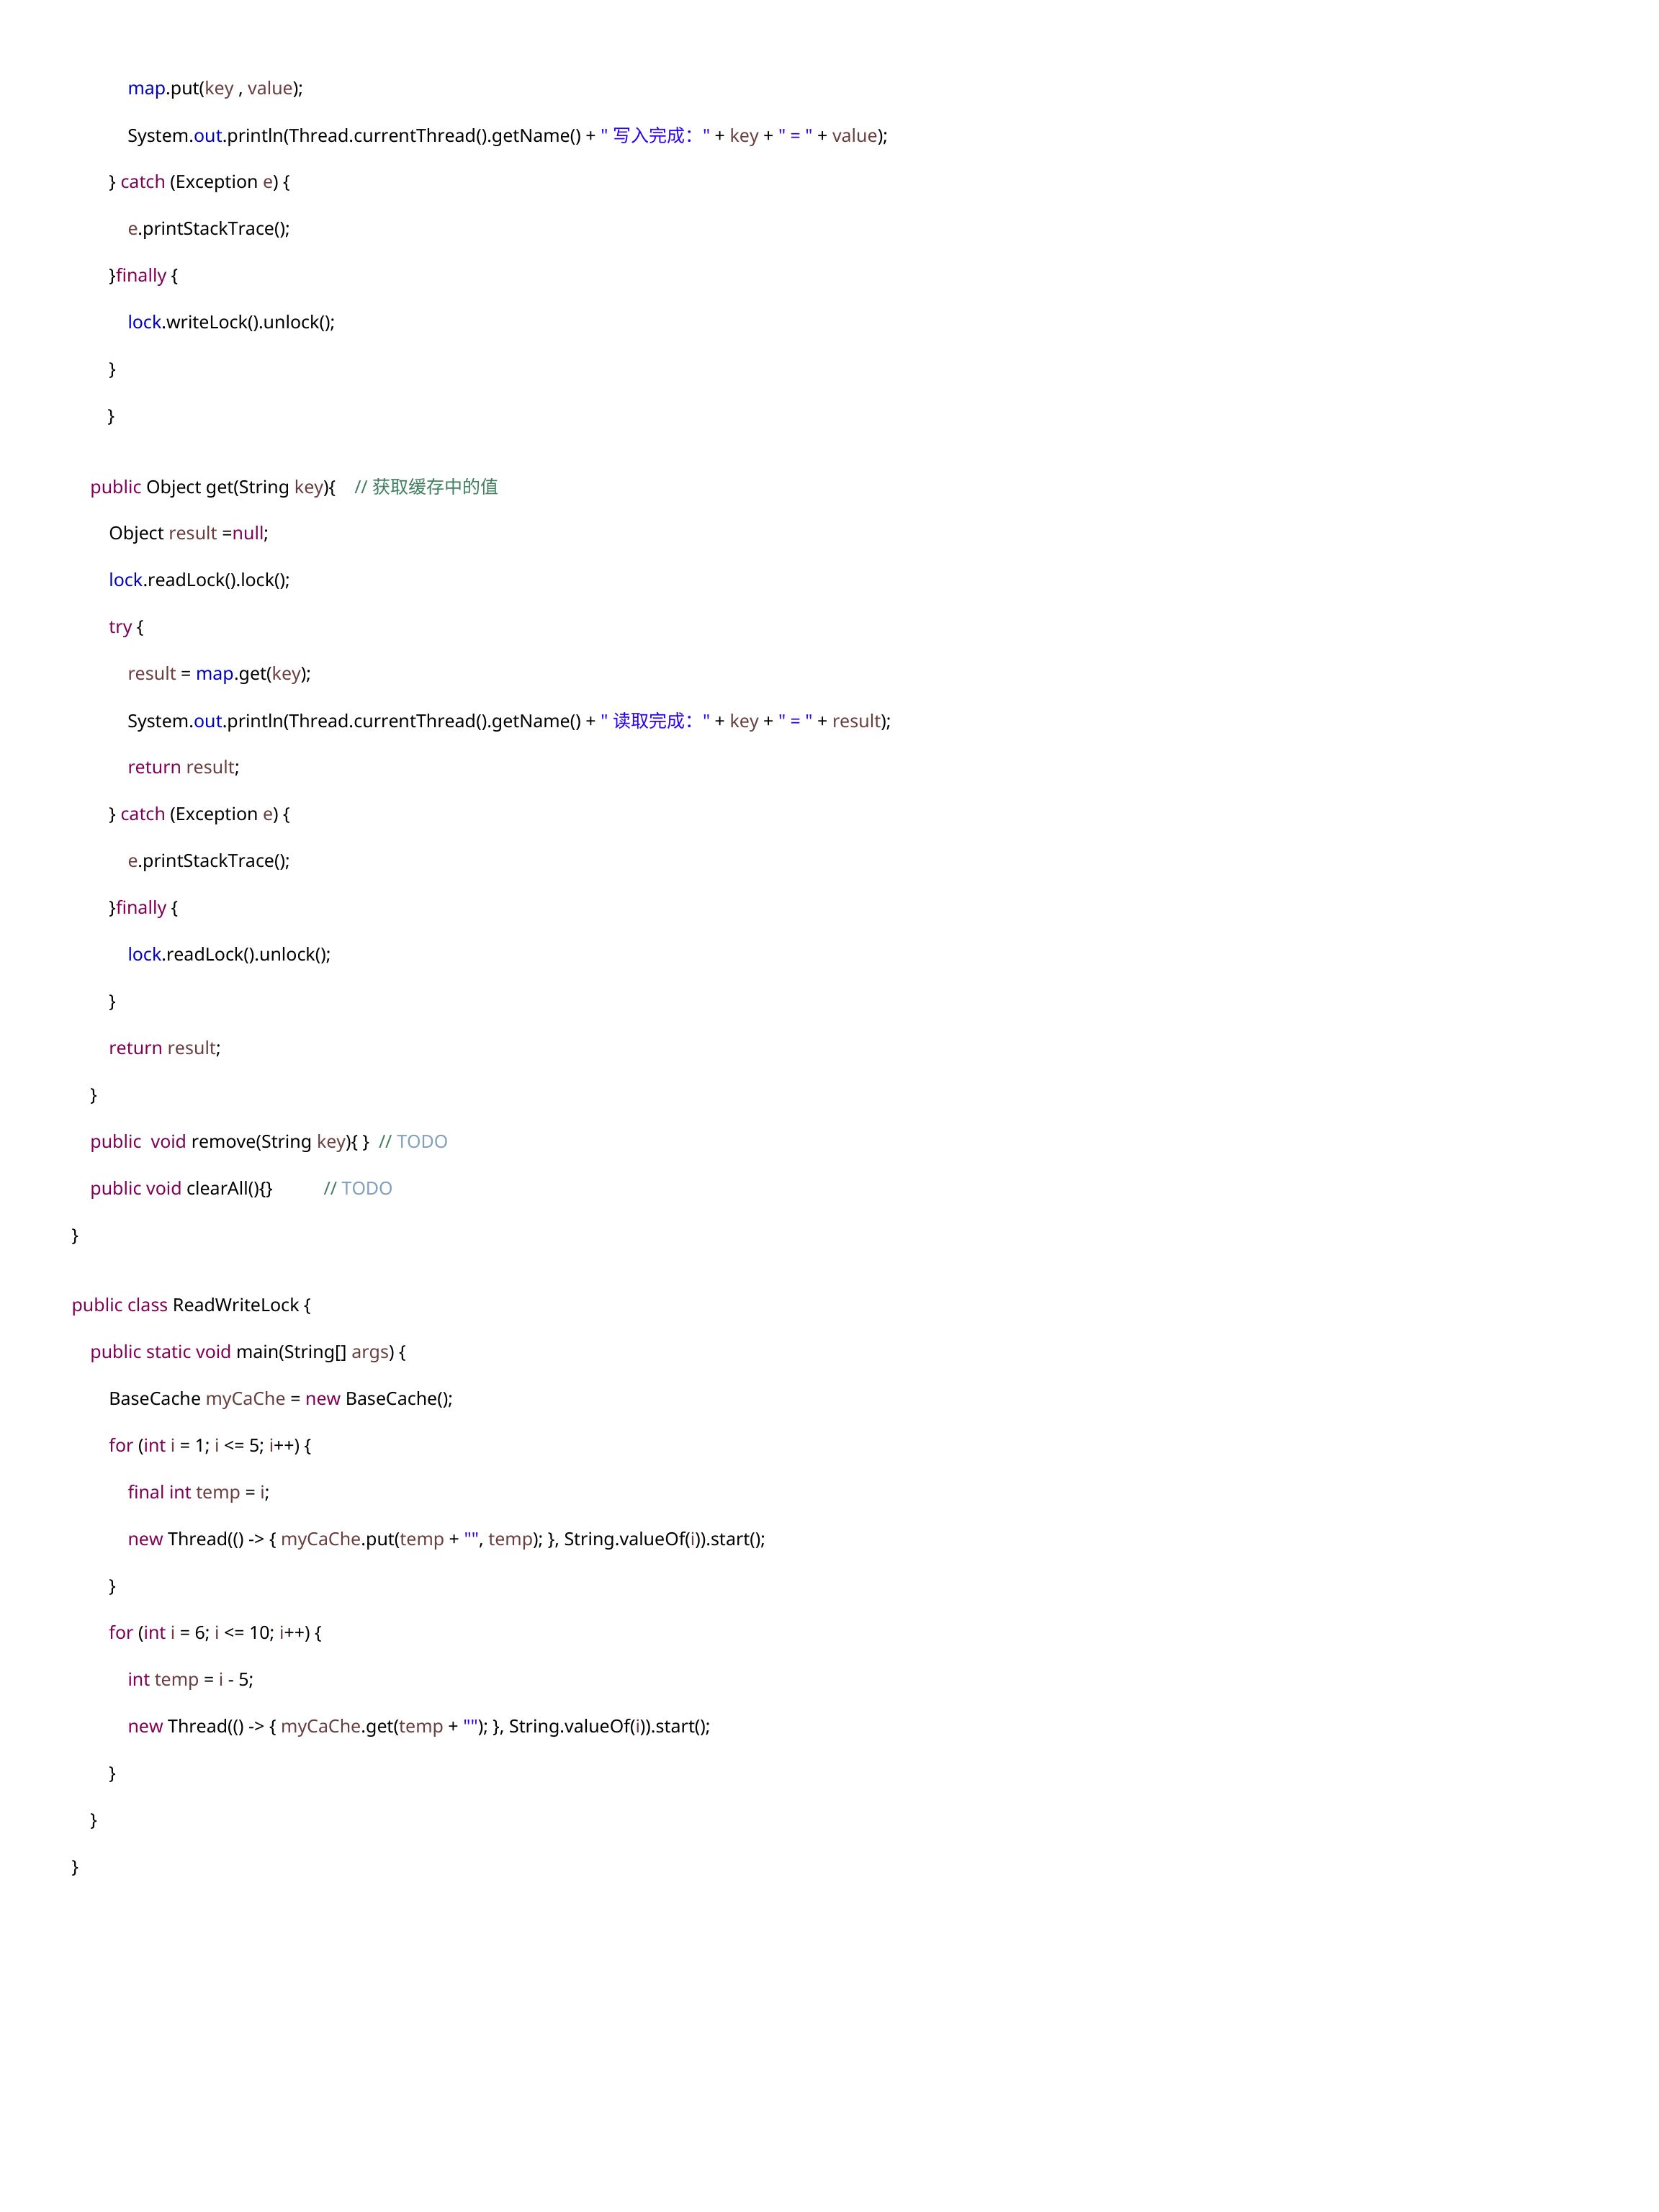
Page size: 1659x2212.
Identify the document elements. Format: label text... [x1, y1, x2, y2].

text for (int i = 6; i <= 10; i++) { [71, 1609, 1604, 1655]
text } [71, 1211, 1604, 1258]
text } catch (Exception e) { [71, 158, 1604, 204]
text result = map.get(key); [71, 649, 1604, 696]
text } [71, 977, 1604, 1024]
text public class ReadWriteLock { [71, 1281, 1604, 1328]
text lock.readLock().unlock(); [71, 930, 1604, 977]
text map.put(key , value); [71, 64, 1604, 111]
text public void clearAll(){} // TODO [71, 1164, 1604, 1211]
text final int temp = i; [71, 1468, 1604, 1515]
text try { [71, 603, 1604, 649]
text Object result =null; [71, 509, 1604, 556]
text } [71, 392, 1604, 439]
text return result; [71, 1024, 1604, 1071]
text lock.readLock().lock(); [71, 556, 1604, 603]
text int temp = i - 5; [71, 1655, 1604, 1702]
text BaseCache myCaChe = new BaseCache(); [71, 1375, 1604, 1421]
text e.printStackTrace(); [71, 837, 1604, 884]
text public static void main(String[] args) { [71, 1328, 1604, 1375]
text public void remove(String key){ } // TODO [71, 1118, 1604, 1164]
text } [71, 1071, 1604, 1118]
text System.out.println(Thread.currentThread().getName() + " 读取完成：" + key + " = " + result); [71, 696, 1604, 743]
text }finally { [71, 251, 1604, 298]
text for (int i = 1; i <= 5; i++) { [71, 1421, 1604, 1468]
text System.out.println(Thread.currentThread().getName() + " 写入完成：" + key + " = " + value); [71, 111, 1604, 158]
text new Thread(() -> { myCaChe.put(temp + "", temp); }, String.valueOf(i)).start(); [71, 1515, 1604, 1562]
text e.printStackTrace(); [71, 204, 1604, 251]
text } [71, 345, 1604, 392]
text } [71, 1796, 1604, 1843]
text } catch (Exception e) { [71, 790, 1604, 837]
text return result; [71, 743, 1604, 790]
text new Thread(() -> { myCaChe.get(temp + ""); }, String.valueOf(i)).start(); [71, 1702, 1604, 1749]
text } [71, 1749, 1604, 1796]
text } [71, 1843, 1604, 1889]
text lock.writeLock().unlock(); [71, 298, 1604, 345]
text public Object get(String key){ // 获取缓存中的值 [71, 462, 1604, 509]
text } [71, 1562, 1604, 1609]
text }finally { [71, 884, 1604, 930]
